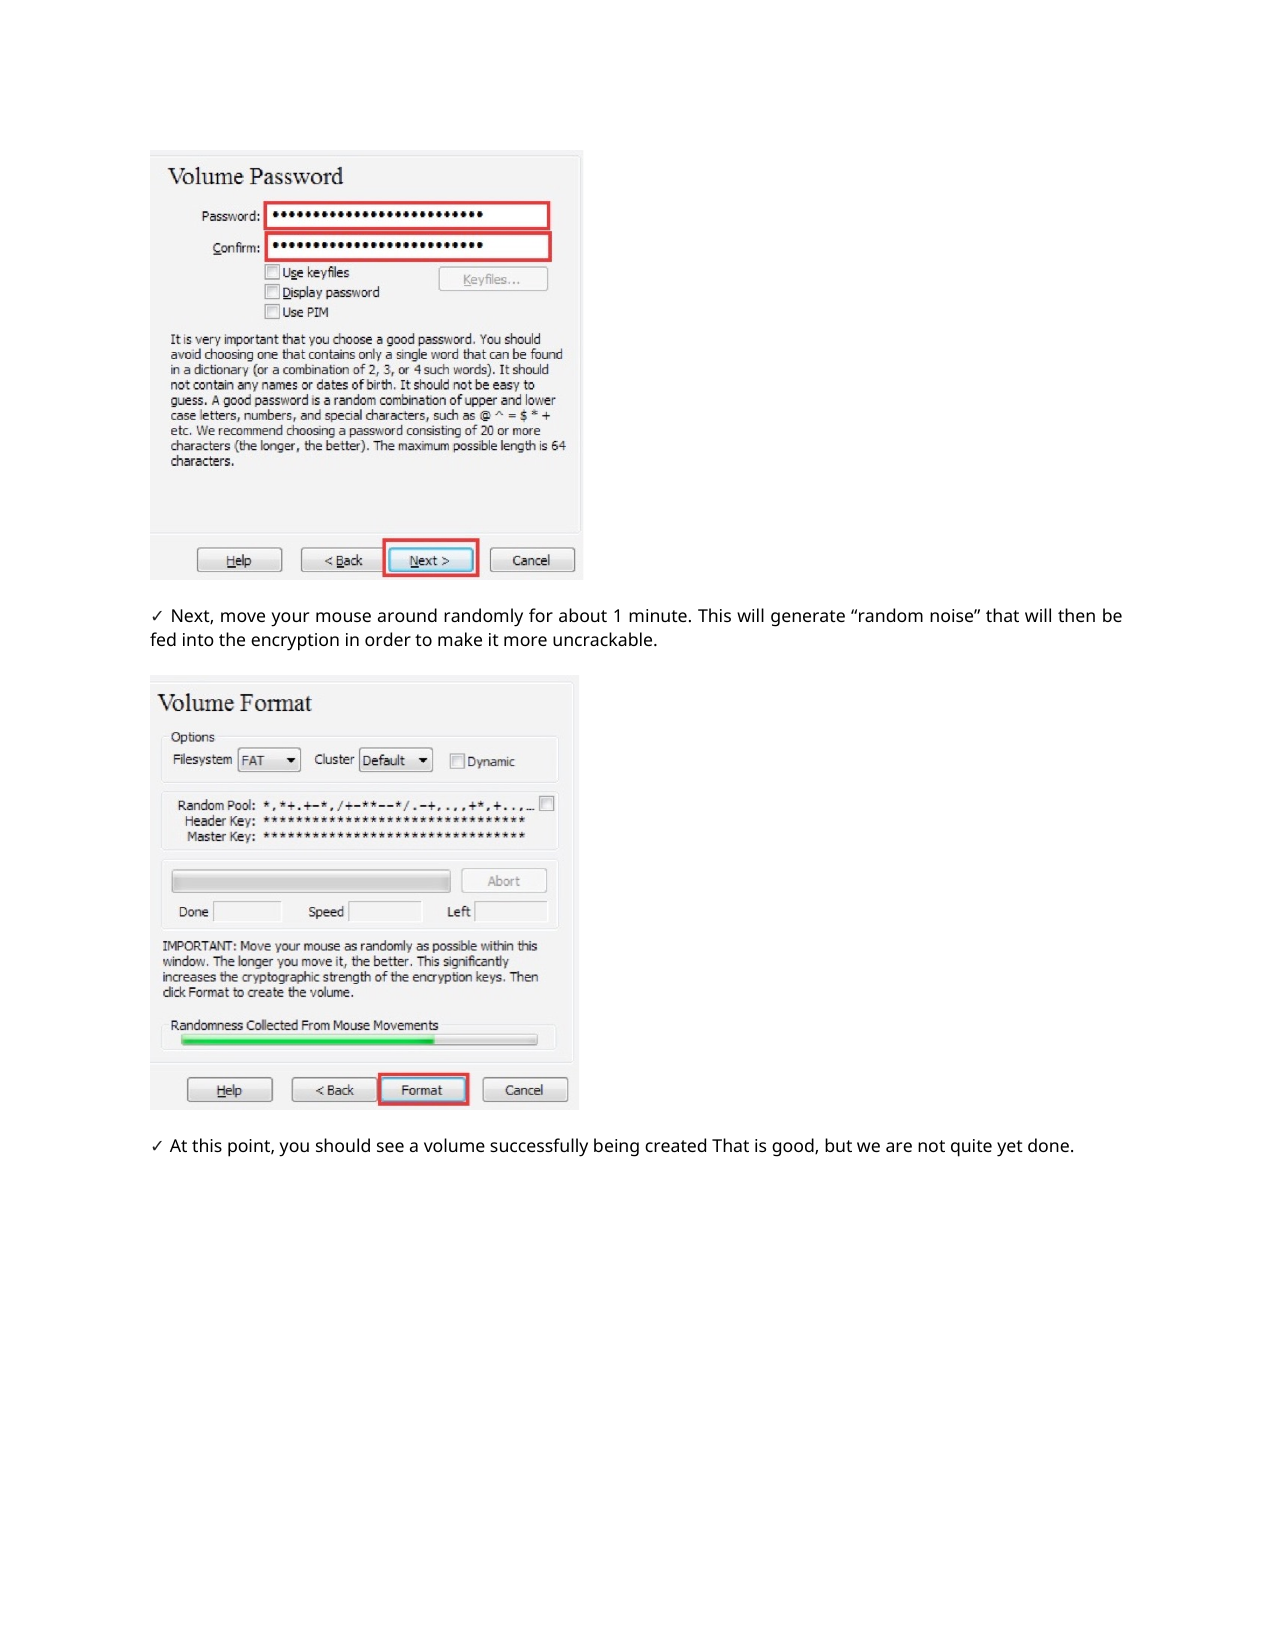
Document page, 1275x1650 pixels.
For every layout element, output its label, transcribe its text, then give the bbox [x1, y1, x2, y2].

picture [150, 150, 584, 580]
text ✓ At this point, you should see a volume successfully being created That is good, but we are not quite yet done. [169, 1133, 1125, 1157]
text ✓ Next, move your mouse around randomly for about 1 minute. This will generate “random noise” that will then be fed into the encryption in order to make it more uncrackable. [150, 603, 1125, 652]
picture [150, 675, 580, 1110]
